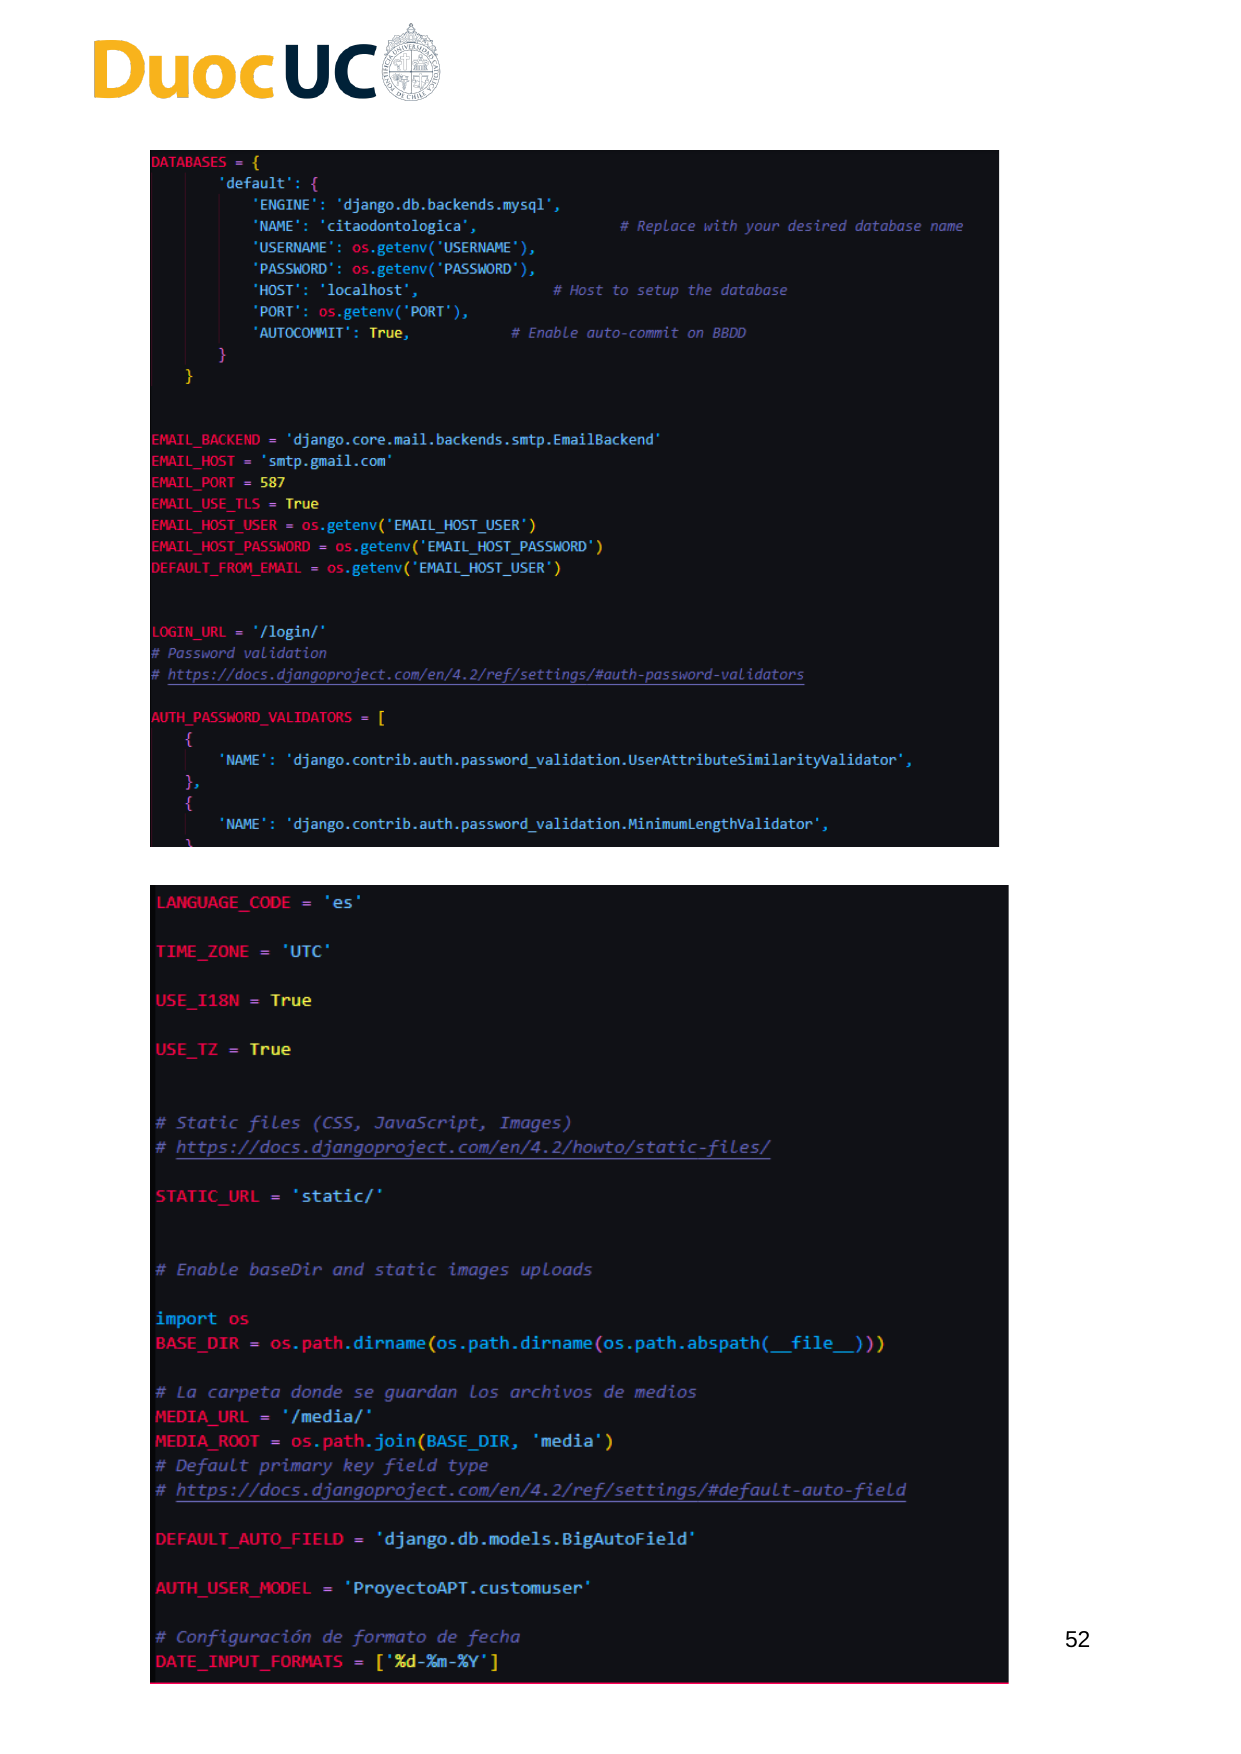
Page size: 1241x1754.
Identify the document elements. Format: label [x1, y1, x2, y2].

picture [150, 885, 1009, 1684]
picture [150, 150, 1000, 847]
picture [89, 18, 445, 106]
